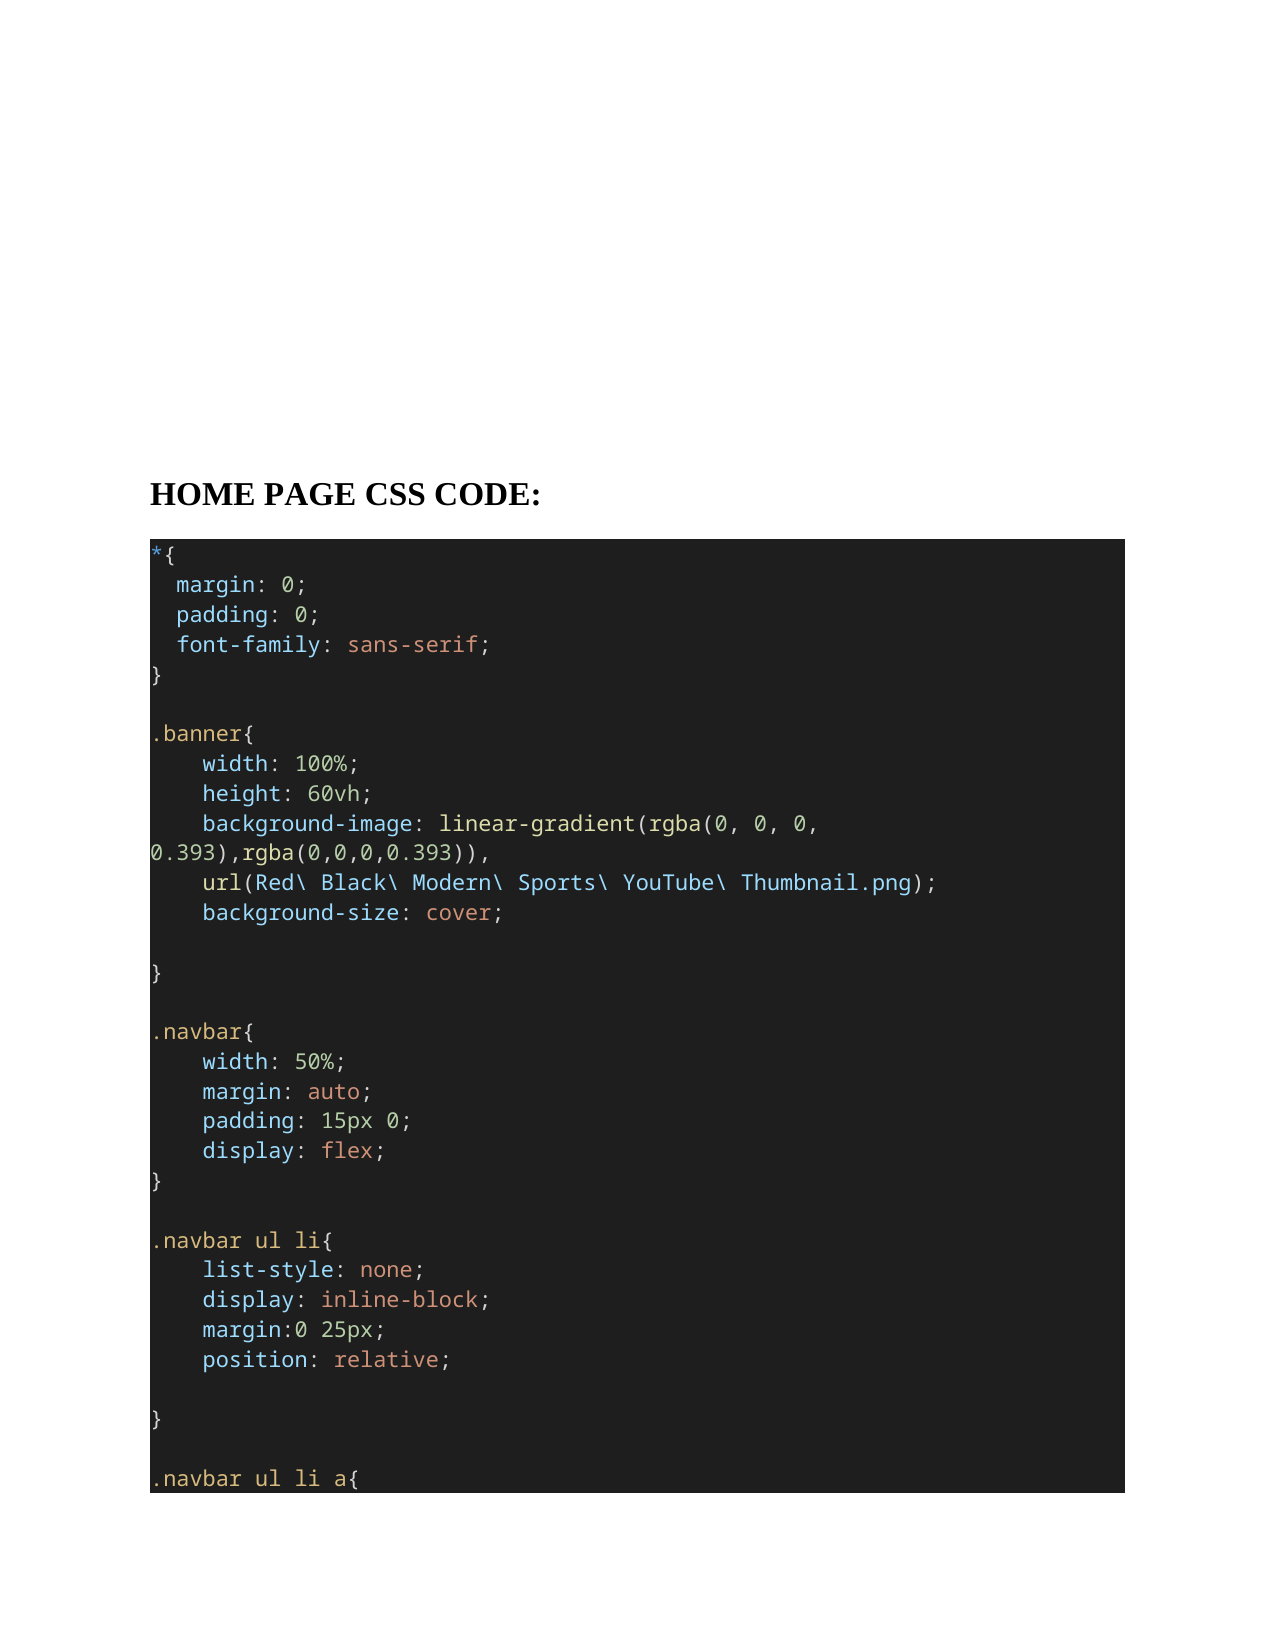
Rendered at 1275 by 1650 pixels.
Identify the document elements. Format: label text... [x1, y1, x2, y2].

text url(Red\ Black\ Modern\ Sports\ YouTube\ Thumbnail.png); [150, 867, 1125, 897]
text width: 50%; [150, 1046, 1125, 1076]
text list-style: none; [150, 1254, 1125, 1284]
text position: relative; [150, 1344, 1125, 1373]
text display: inline-block; [150, 1284, 1125, 1314]
text } [150, 956, 1125, 986]
text .navbar ul li{ [150, 1224, 1125, 1254]
text padding: 0; [150, 599, 1125, 629]
text } [150, 1403, 1125, 1433]
text HOME PAGE CSS CODE: [150, 474, 1125, 513]
text background-image: linear-gradient(rgba(0, 0, 0, 0.393),rgba(0,0,0,0.393)), [150, 807, 1125, 867]
text .banner{ [150, 718, 1125, 748]
text } [150, 1165, 1125, 1195]
text background-size: cover; [150, 897, 1125, 927]
text font-family: sans-serif; [150, 629, 1125, 658]
text margin: 0; [150, 569, 1125, 599]
text .navbar{ [150, 1016, 1125, 1046]
text height: 60vh; [150, 778, 1125, 807]
text padding: 15px 0; [150, 1105, 1125, 1135]
text *{ [150, 539, 1125, 569]
text .navbar ul li a{ [150, 1463, 1125, 1493]
text display: flex; [150, 1135, 1125, 1165]
text margin: auto; [150, 1076, 1125, 1105]
text margin:0 25px; [150, 1314, 1125, 1344]
text width: 100%; [150, 748, 1125, 778]
text } [150, 658, 1125, 688]
